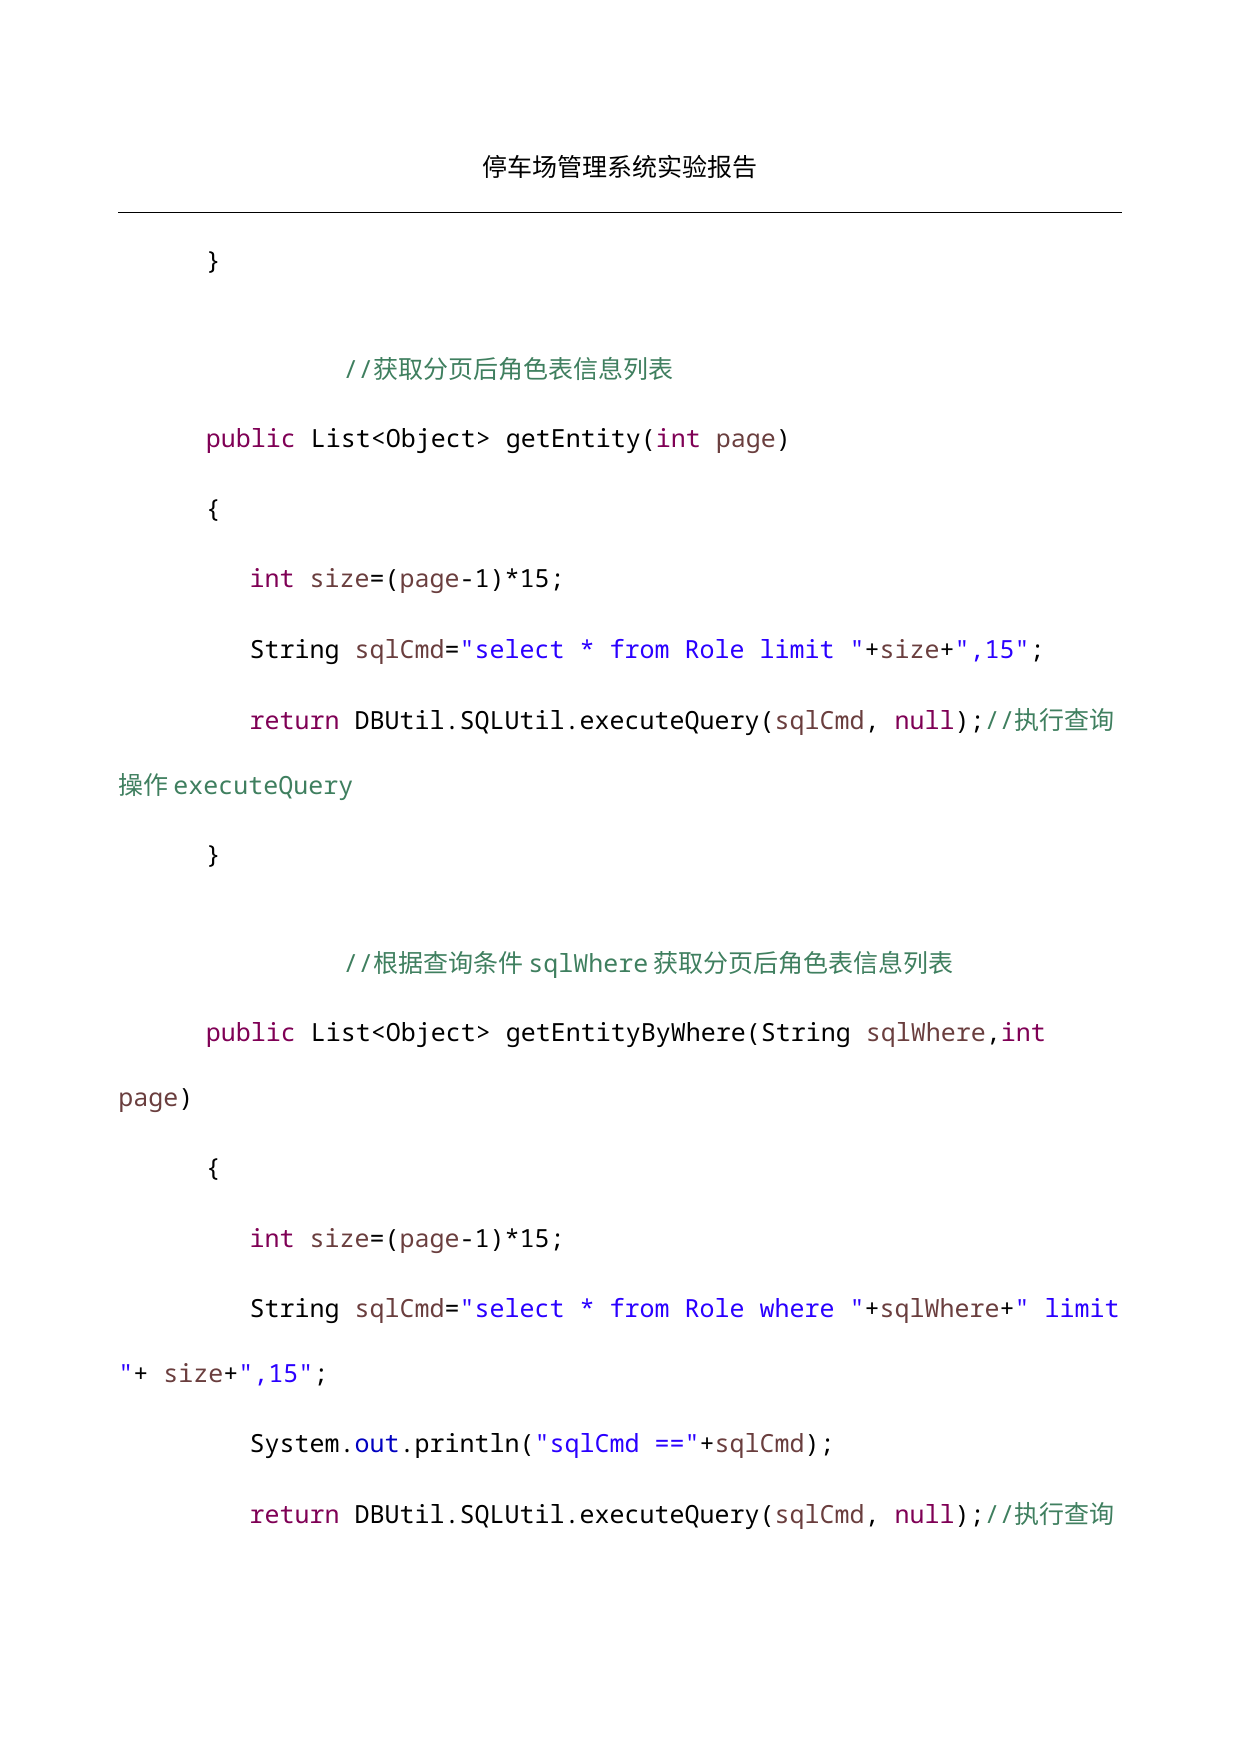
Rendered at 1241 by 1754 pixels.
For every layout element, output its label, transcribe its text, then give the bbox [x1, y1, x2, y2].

text } [118, 227, 1122, 292]
text String sqlCmd="select * from Role where "+sqlWhere+" limit "+ size+",15"; [118, 1275, 1122, 1405]
text //获取分页后角色表信息列表 [118, 335, 1122, 400]
text //根据查询条件sqlWhere获取分页后角色表信息列表 [118, 929, 1122, 994]
text public List<Object> getEntityByWhere(String sqlWhere,int page) [118, 999, 1122, 1129]
text int size=(page-1)*15; [118, 546, 1122, 611]
text { [118, 475, 1122, 540]
text int size=(page-1)*15; [118, 1205, 1122, 1270]
text public List<Object> getEntity(int page) [118, 405, 1122, 470]
text String sqlCmd="select * from Role limit "+size+",15"; [118, 616, 1122, 681]
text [118, 1480, 1122, 1545]
text return DBUtil.SQLUtil.executeQuery(sqlCmd, null);//执行查询操作executeQuery [118, 686, 1122, 816]
text { [118, 1134, 1122, 1199]
text } [118, 821, 1122, 886]
text System.out.println("sqlCmd =="+sqlCmd); [118, 1410, 1122, 1475]
